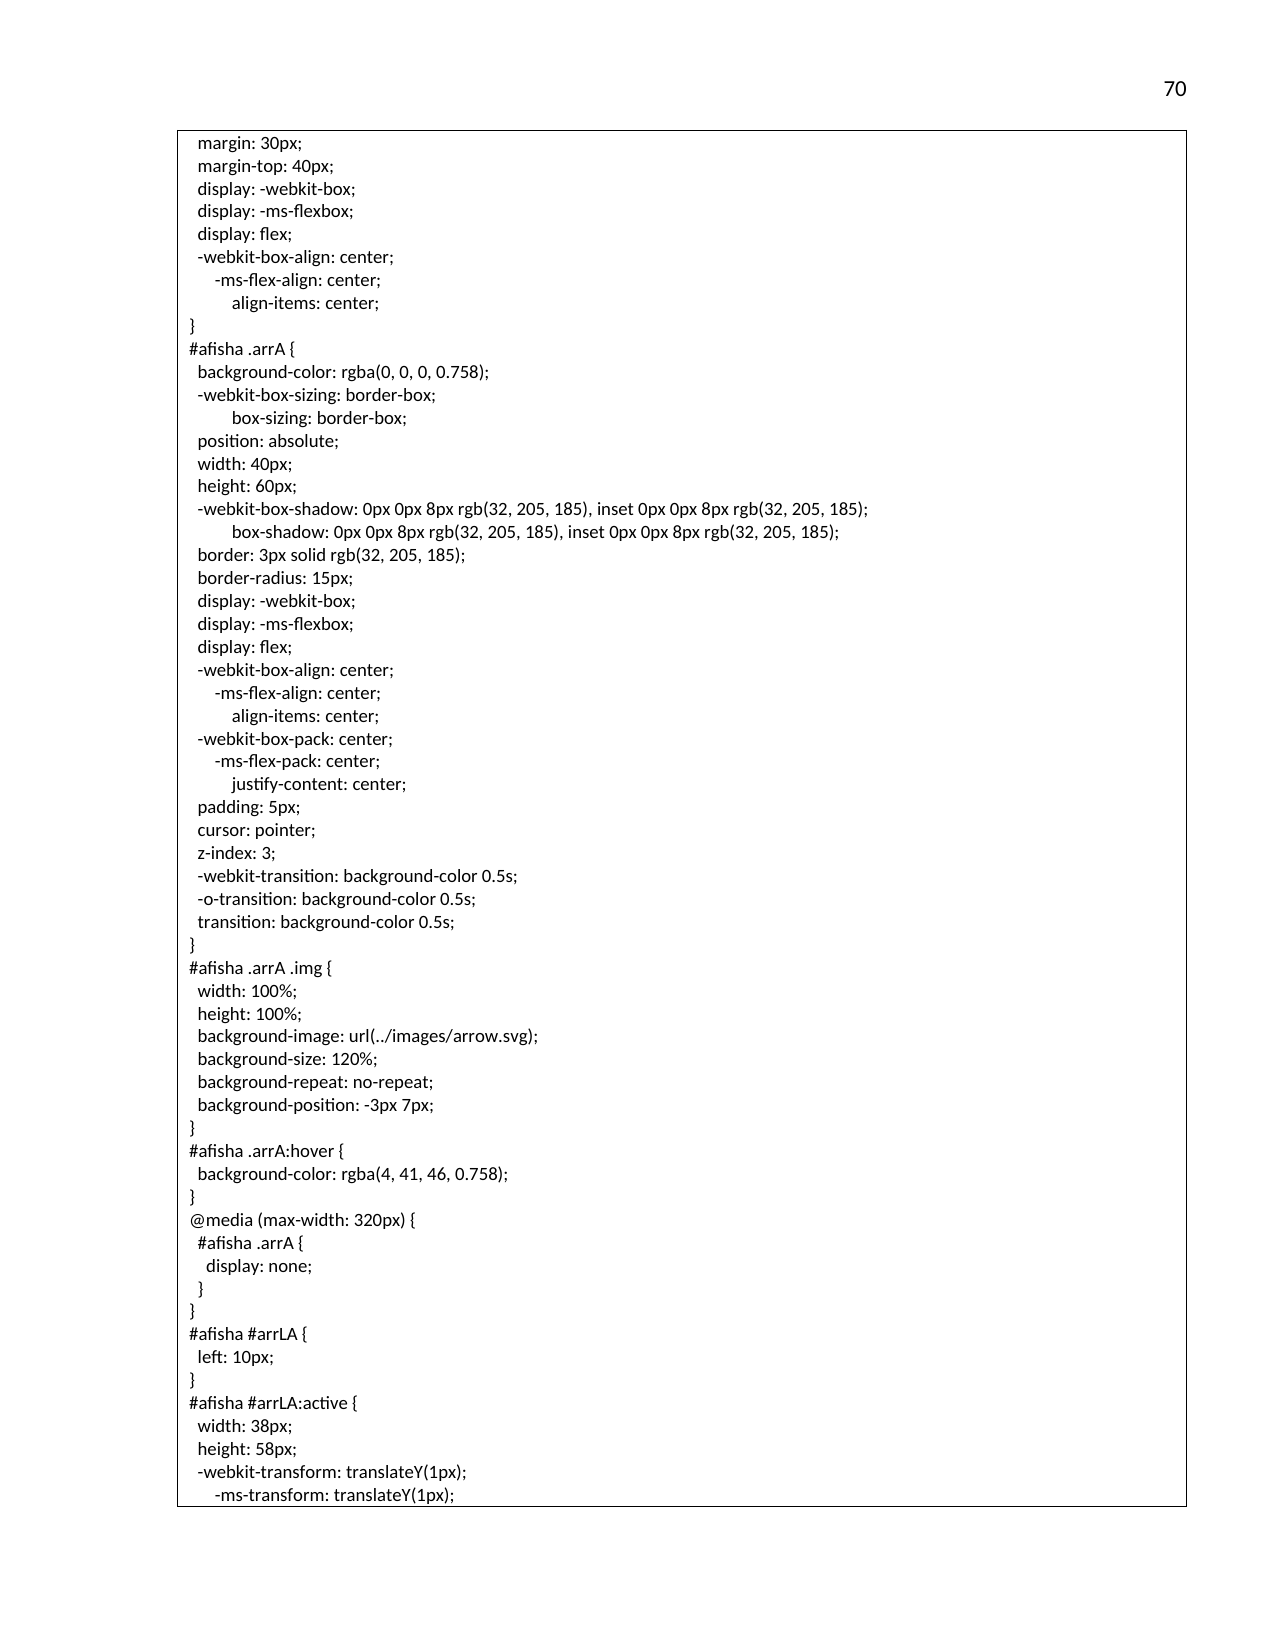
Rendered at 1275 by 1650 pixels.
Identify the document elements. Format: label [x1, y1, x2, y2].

table_header [178, 131, 1186, 1506]
